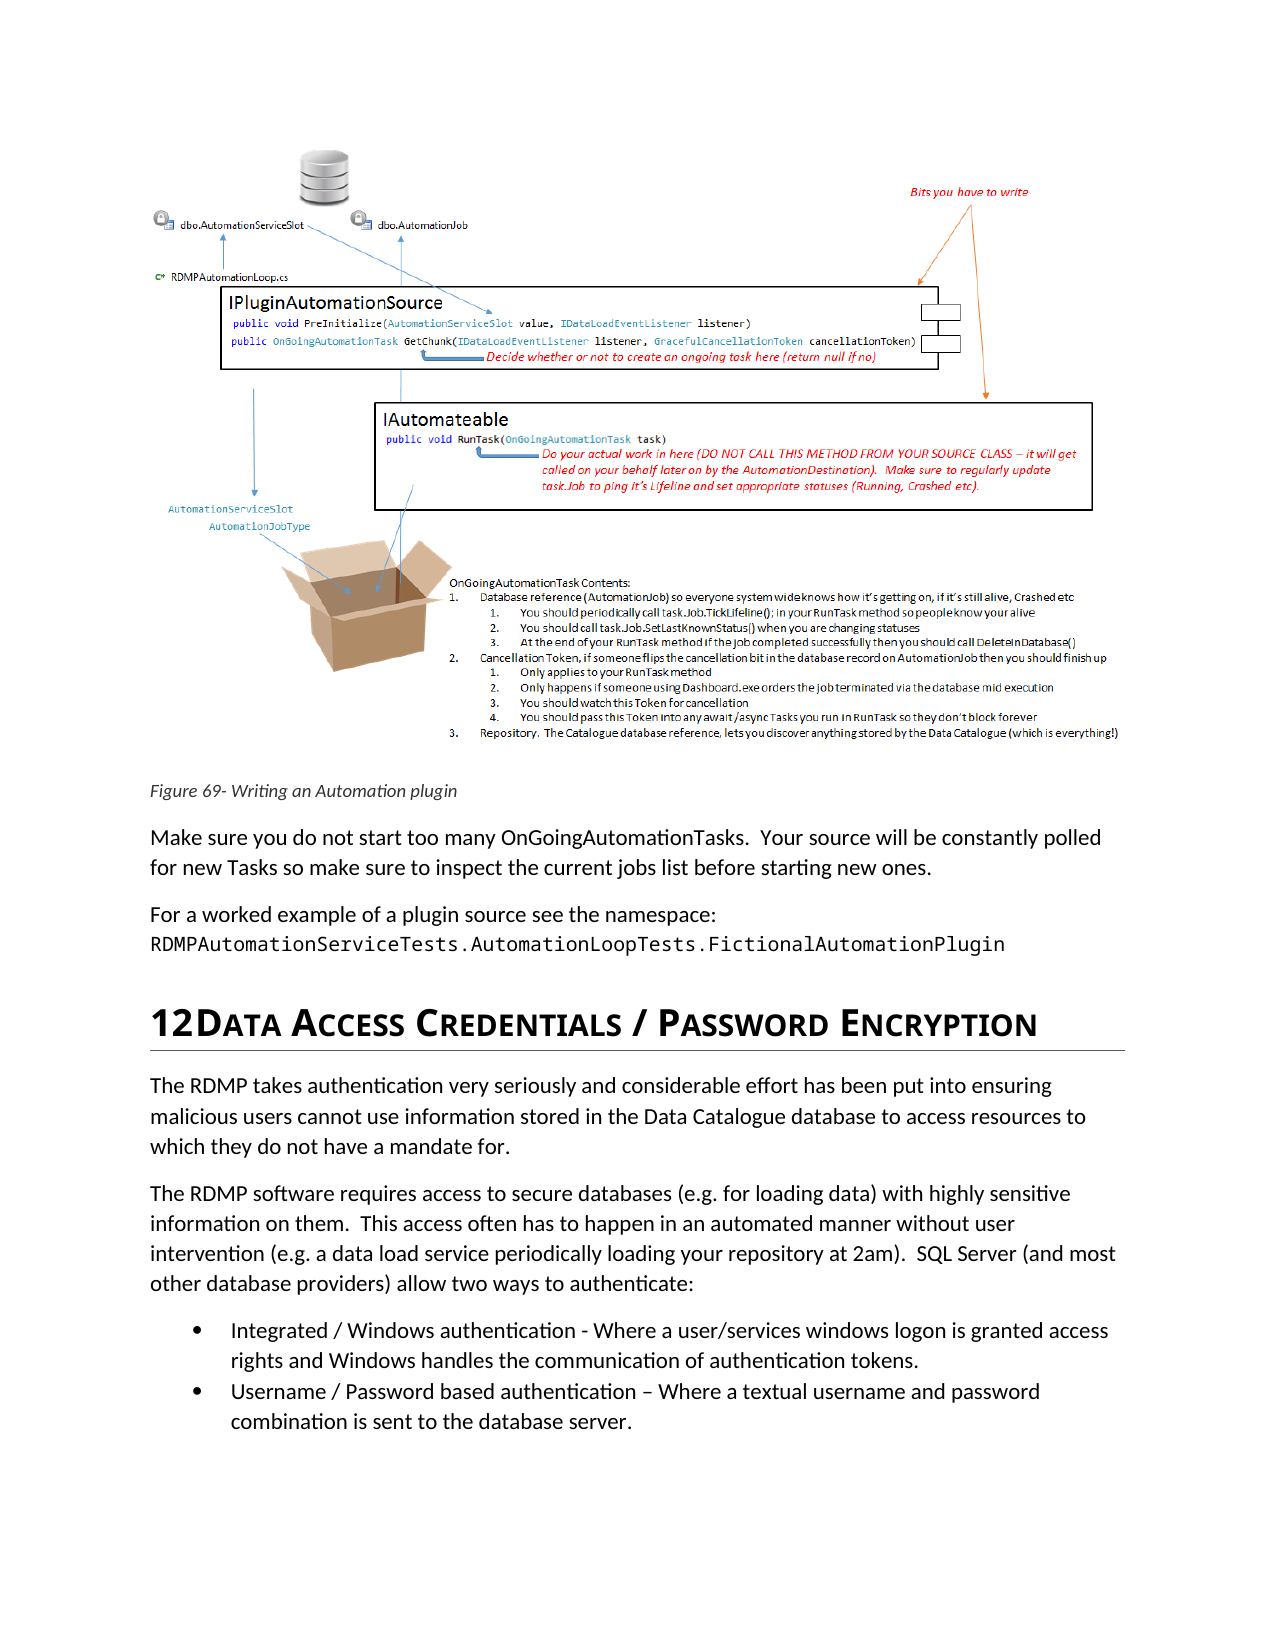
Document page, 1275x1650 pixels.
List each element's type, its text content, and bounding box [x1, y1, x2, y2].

picture [150, 150, 1125, 761]
text For a worked example of a plugin source see the namespace: RDMPAutomationServiceTests.AutomationLoopTests.FictionalAutomationPlugin [150, 900, 1125, 957]
list Integrated / Windows authentication - Where a user/services windows logon is granted access rights and Windows handles the communication of authentication tokens. [193, 1316, 1125, 1374]
text The RDMP software requires access to secure databases (e.g. for loading data) with highly sensitive information on them. This access often has to happen in an automated manner without user intervention (e.g. a data load service periodically loading your repository at 2am). SQL Server (and most other database providers) allow two ways to authenticate: [150, 1179, 1125, 1297]
list Username / Password based authentication – Where a textual username and password combination is sent to the database server. [193, 1377, 1125, 1435]
text Make sure you do not start too many OnGoingAutomationTasks. Your source will be constantly polled for new Tasks so make sure to inspect the current jobs list before starting new ones. [150, 823, 1125, 881]
subtitle Data Access Credentials / Password Encryption [150, 997, 1125, 1050]
text Figure 69- Writing an Automation plugin [150, 779, 1125, 802]
text The RDMP takes authentication very seriously and considerable effort has been put into ensuring malicious users cannot use information stored in the Data Catalogue database to access resources to which they do not have a mandate for. [150, 1072, 1125, 1160]
